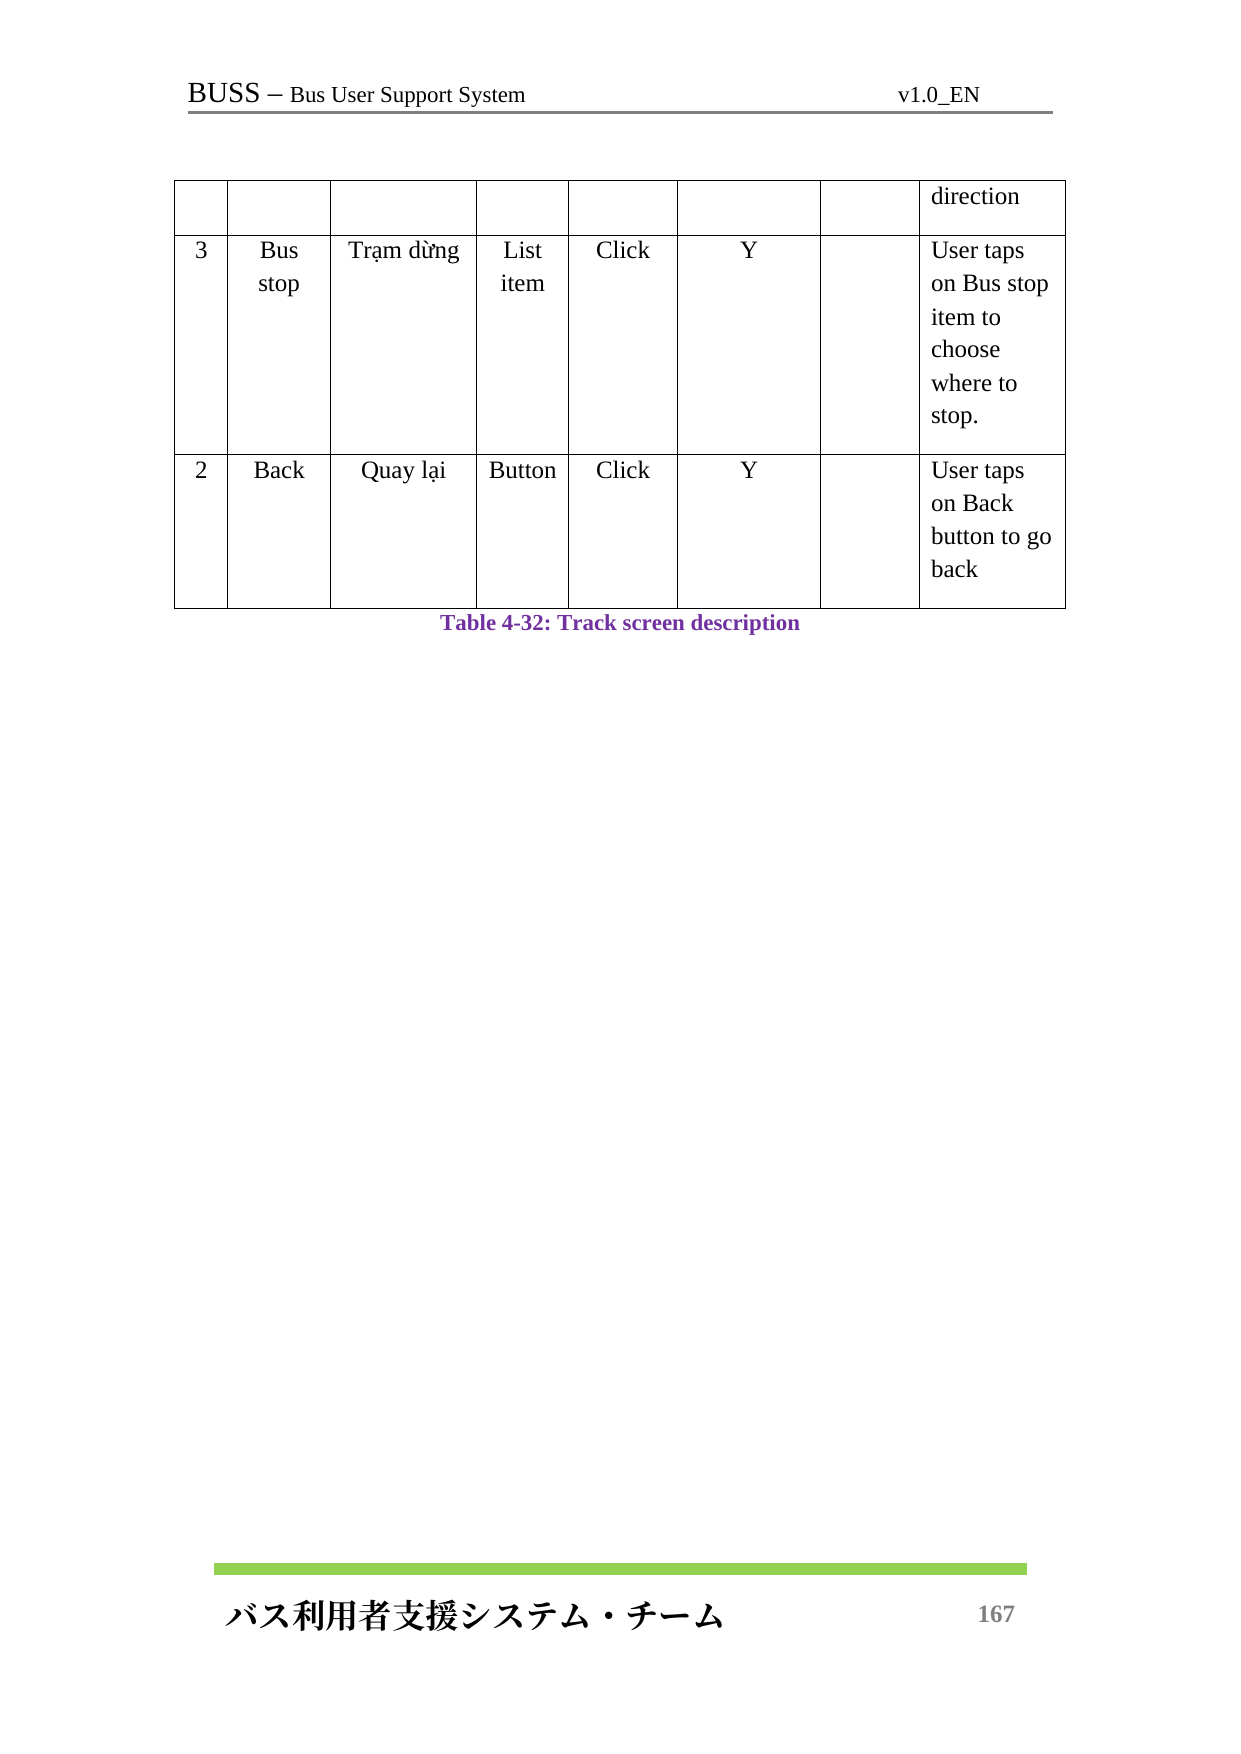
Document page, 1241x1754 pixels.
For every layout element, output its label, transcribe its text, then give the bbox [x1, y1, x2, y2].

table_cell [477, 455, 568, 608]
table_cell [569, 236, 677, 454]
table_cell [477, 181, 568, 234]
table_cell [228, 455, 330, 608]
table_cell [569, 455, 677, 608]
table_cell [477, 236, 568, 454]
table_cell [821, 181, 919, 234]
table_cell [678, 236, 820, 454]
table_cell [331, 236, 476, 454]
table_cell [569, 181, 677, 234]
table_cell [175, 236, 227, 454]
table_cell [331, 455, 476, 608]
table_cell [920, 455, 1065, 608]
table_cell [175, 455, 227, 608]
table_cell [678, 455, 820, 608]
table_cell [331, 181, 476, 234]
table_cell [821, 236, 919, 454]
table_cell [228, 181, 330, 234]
text Table 4-32: Track screen description [187, 609, 1053, 635]
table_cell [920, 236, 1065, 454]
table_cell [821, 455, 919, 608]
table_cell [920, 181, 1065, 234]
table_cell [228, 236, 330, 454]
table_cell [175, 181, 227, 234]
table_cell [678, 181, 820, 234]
